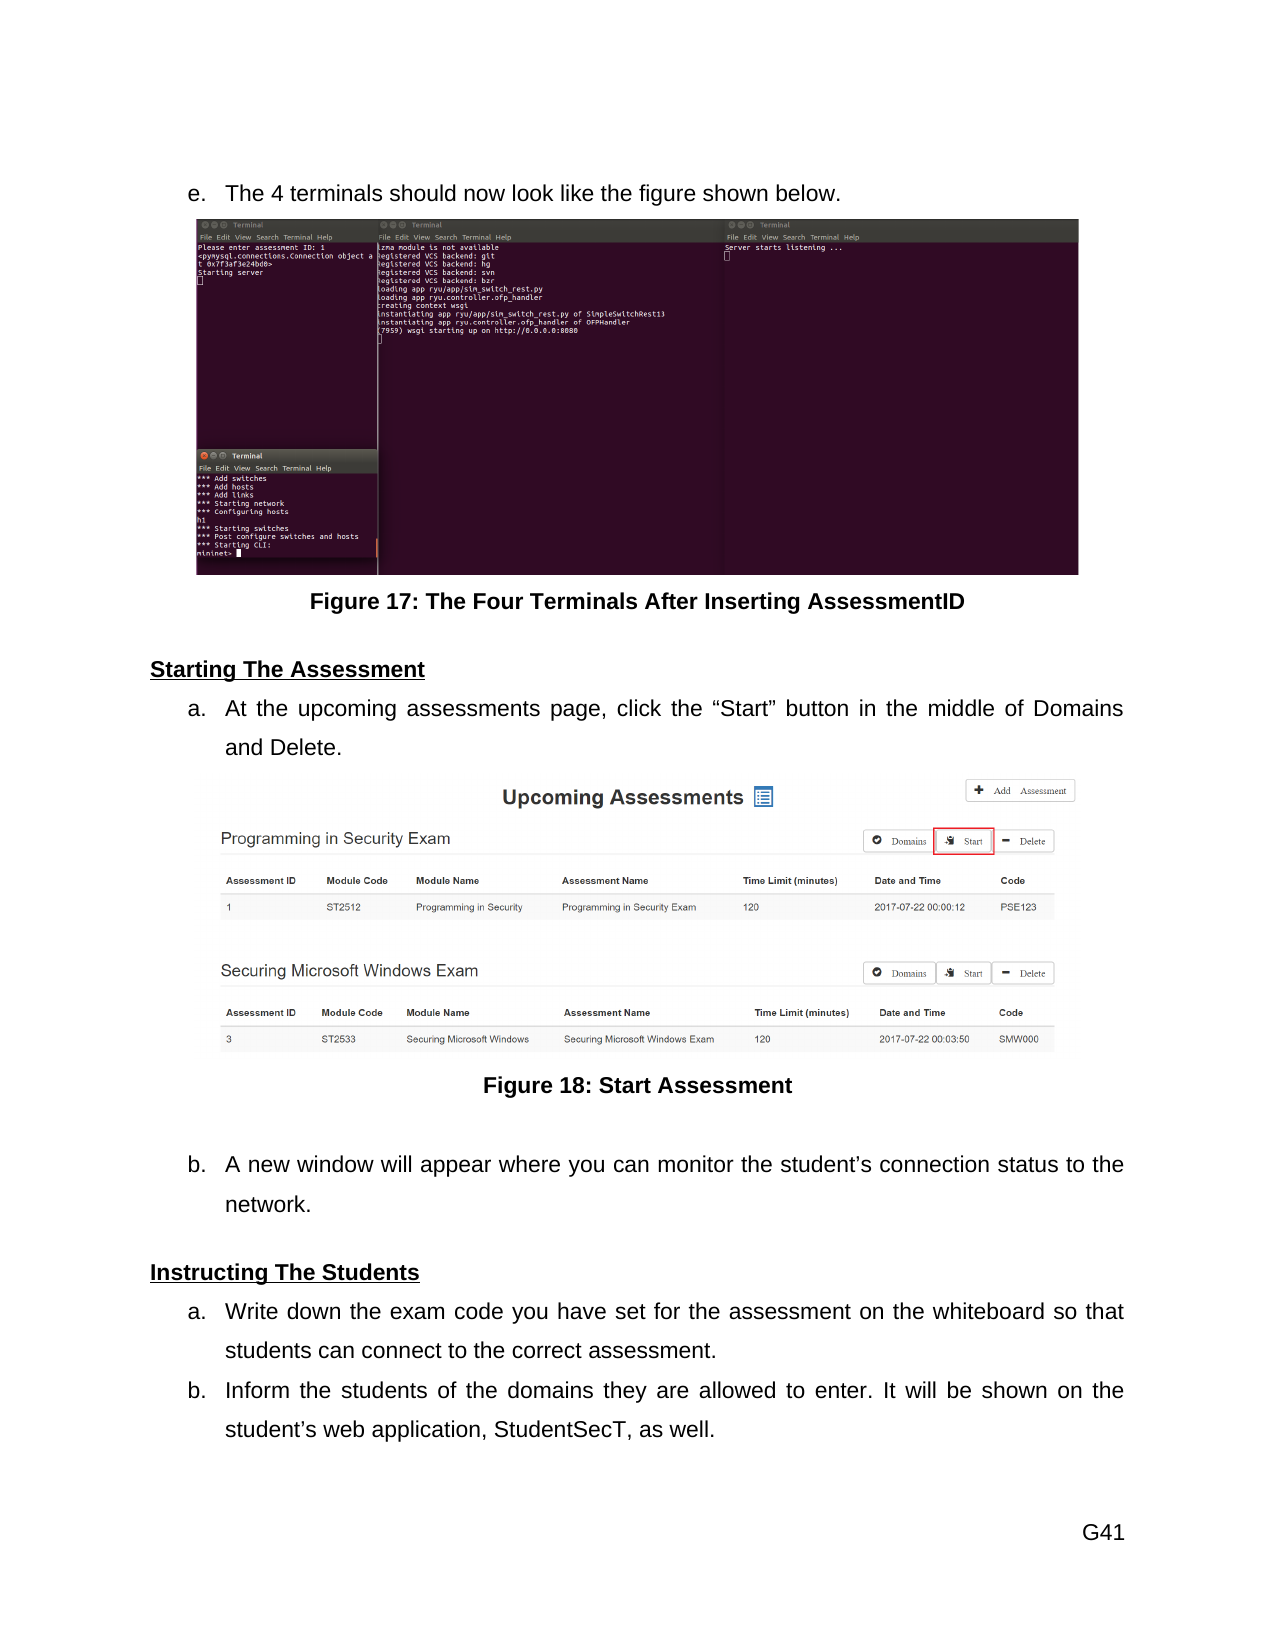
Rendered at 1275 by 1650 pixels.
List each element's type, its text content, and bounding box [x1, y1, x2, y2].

subtitle Starting The Assessment [150, 656, 1125, 683]
text Figure 18: Start Assessment [150, 1072, 1125, 1098]
picture [196, 219, 1079, 575]
list Inform the students of the domains they are allowed to enter. It will be shown on the student’s web application, StudentSecT, as well. [187, 1377, 1125, 1442]
list At the upcoming assessments page, click the “Start” button in the middle of Domains and Delete. [187, 695, 1125, 761]
picture [194, 773, 1082, 1059]
subtitle Instructing The Students [150, 1259, 1125, 1286]
list The 4 terminals should now look like the figure shown below. [187, 180, 1125, 207]
list A new window will appear where you can monitor the student’s connection status to the network. [187, 1151, 1125, 1217]
list Write down the exam code you have set for the assessment on the whiteboard so that students can connect to the correct assessment. [187, 1298, 1125, 1363]
text Figure 17: The Four Terminals After Inserting AssessmentID [150, 588, 1125, 614]
